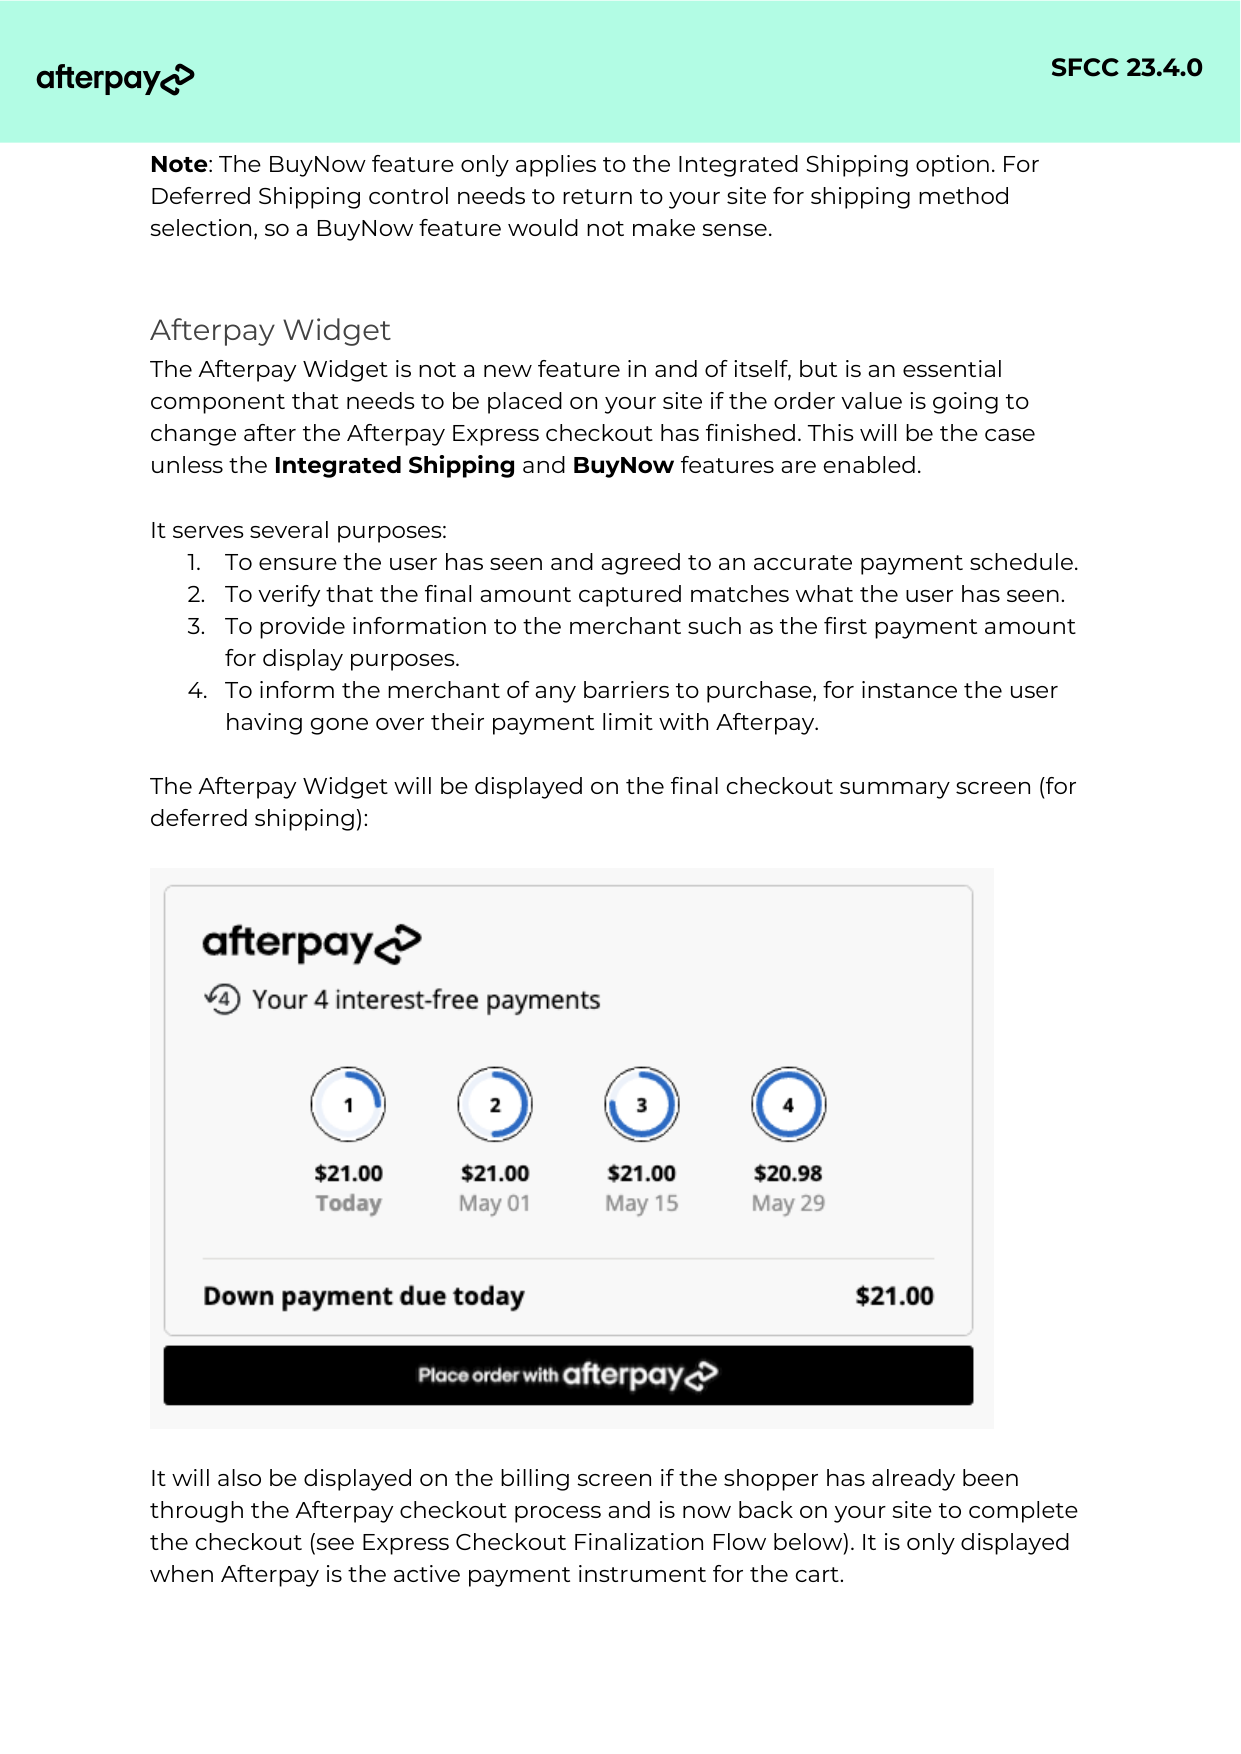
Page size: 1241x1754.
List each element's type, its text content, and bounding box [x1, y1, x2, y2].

list To verify that the final amount captured matches what the user has seen. [187, 580, 1090, 608]
list To provide information to the merchant such as the first payment amount for display purposes. [187, 612, 1090, 672]
text The Afterpay Widget is not a new feature in and of itself, but is an essential component that needs to be placed on your site if the order value is going to change after the Afterpay Express checkout has finished. This will be the case unless the Integrated Shipping and BuyNow features are enabled. It serves several purposes: [150, 356, 1090, 544]
subtitle Afterpay Widget [150, 312, 1090, 347]
picture [7, 40, 224, 103]
list To ensure the user has seen and agreed to an accurate payment schedule. [187, 548, 1090, 576]
text The Afterpay Widget will be displayed on the final checkout summary screen (for deferred shipping): [150, 773, 1090, 833]
list To inform the merchant of any barriers to purchase, for instance the user having gone over their payment limit with Afterpay. [187, 676, 1090, 736]
text It will also be displayed on the billing screen if the shopper has already been through the Afterpay checkout process and is now back on your site to complete the checkout (see Express Checkout Finalization Flow below). It is only displayed when Afterpay is the active payment instrument for the cart. [150, 1464, 1090, 1588]
picture [150, 868, 994, 1429]
text Note: The BuyNow feature only applies to the Integrated Shipping option. For Deferred Shipping control needs to return to your site for shipping method selection, so a BuyNow feature would not make sense. [150, 150, 1090, 242]
